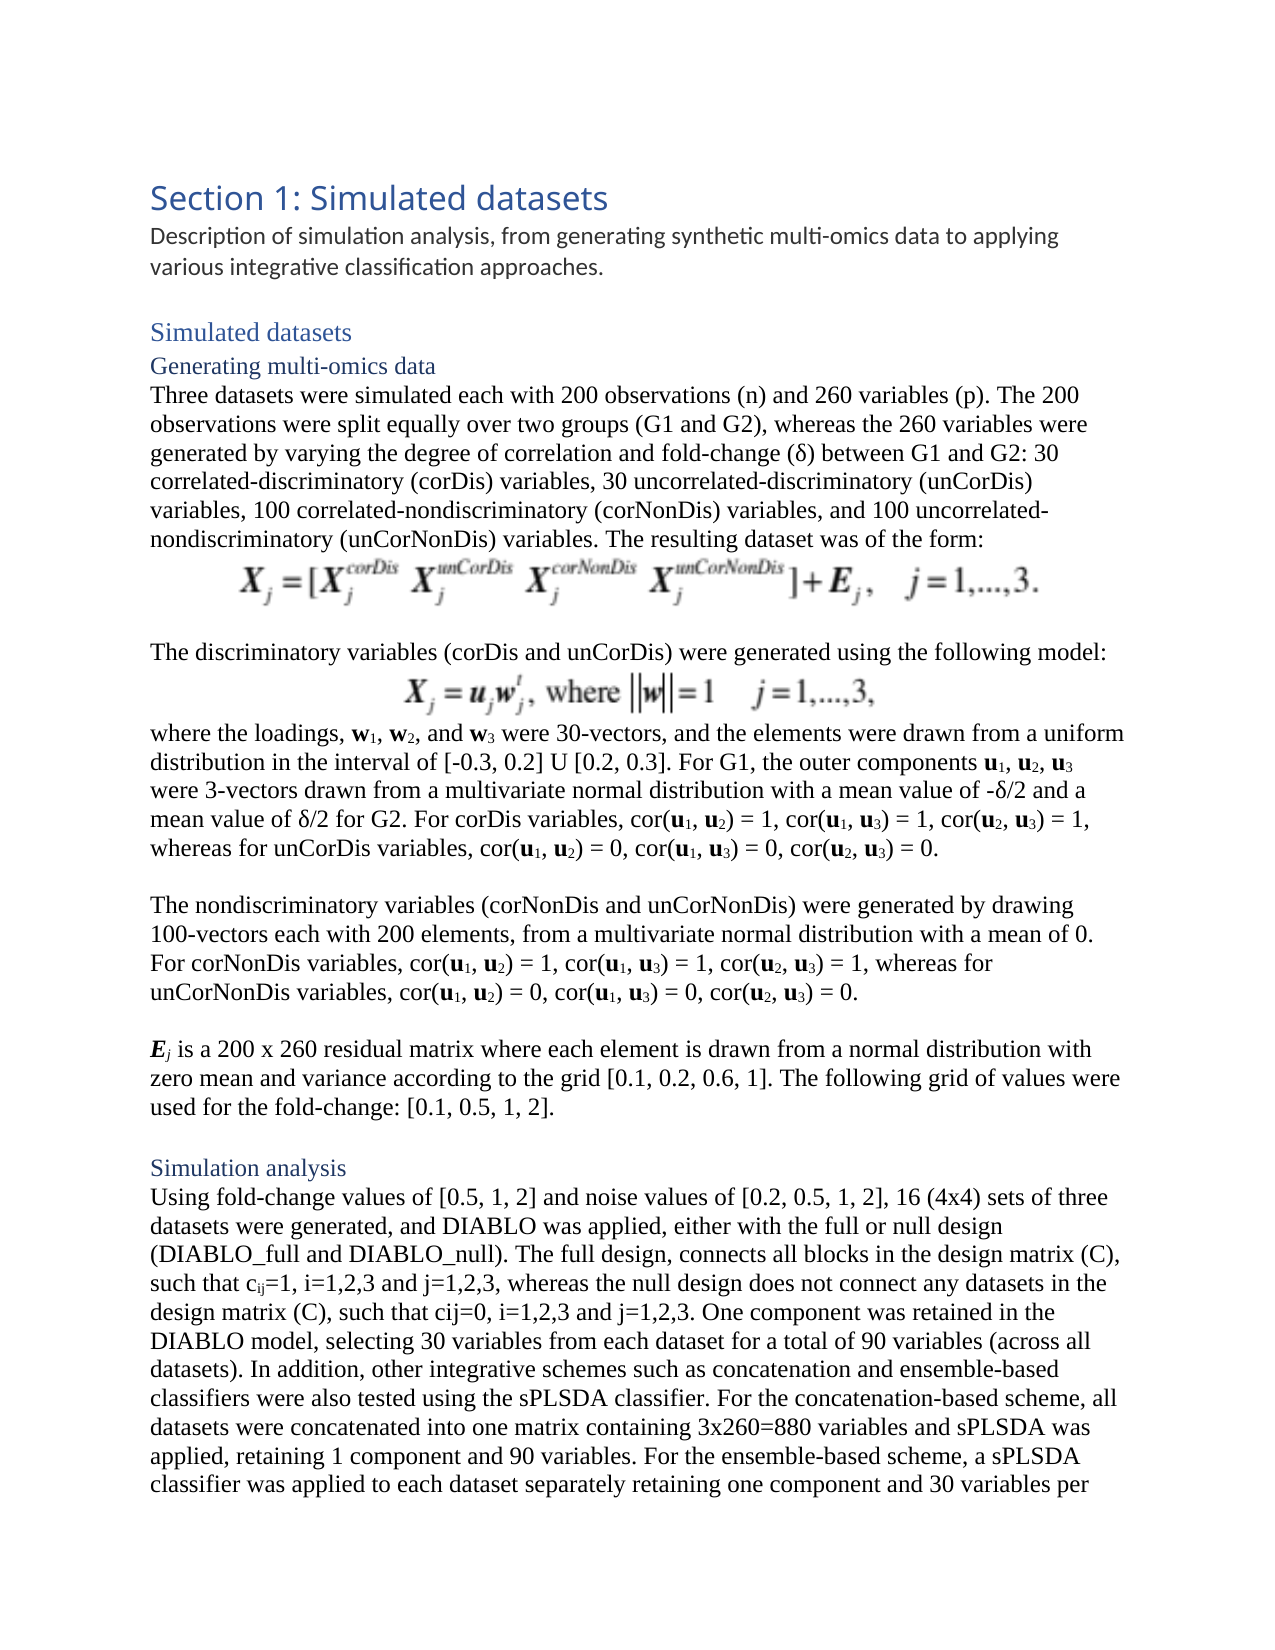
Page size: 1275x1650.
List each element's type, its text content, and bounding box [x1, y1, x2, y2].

subtitle Generating multi-omics data [150, 351, 1125, 380]
subtitle Section 1: Simulated datasets [150, 175, 1125, 220]
text Description of simulation analysis, from generating synthetic multi-omics data to applying various integrative classification approaches. [150, 220, 1125, 281]
text The discriminatory variables (corDis and unCorDis) were generated using the following model: [150, 637, 1125, 666]
text Ej is a 200 x 260 residual matrix where each element is drawn from a normal distribution with zero mean and variance according to the grid [0.1, 0.2, 0.6, 1]. The following grid of values were used for the fold-change: [0.1, 0.5, 1, 2]. [150, 1034, 1125, 1120]
text Three datasets were simulated each with 200 observations (n) and 260 variables (p). The 200 observations were split equally over two groups (G1 and G2), whereas the 260 variables were generated by varying the degree of correlation and fold-change (δ) between G1 and G2: 30 correlated-discriminatory (corDis) variables, 30 uncorrelated-discriminatory (unCorDis) variables, 100 correlated-nondiscriminatory (corNonDis) variables, and 100 uncorrelated-nondiscriminatory (unCorNonDis) variables. The resulting dataset was of the form: [150, 380, 1125, 553]
text The nondiscriminatory variables (corNonDis and unCorNonDis) were generated by drawing 100-vectors each with 200 elements, from a multivariate normal distribution with a mean of 0. For corNonDis variables, cor(u1, u2) = 1, cor(u1, u3) = 1, cor(u2, u3) = 1, whereas for unCorNonDis variables, cor(u1, u2) = 0, cor(u1, u3) = 0, cor(u2, u3) = 0. [150, 890, 1125, 1005]
subtitle Simulated datasets [150, 316, 1125, 347]
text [150, 1182, 1125, 1498]
text where the loadings, w1, w2, and w3 were 30-vectors, and the elements were drawn from a uniform distribution in the interval of [-0.3, 0.2] U [0.2, 0.3]. For G1, the outer components u1, u2, u3 were 3-vectors drawn from a multivariate normal distribution with a mean value of -δ/2 and a mean value of δ/2 for G2. For corDis variables, cor(u1, u2) = 1, cor(u1, u3) = 1, cor(u2, u3) = 1, whereas for unCorDis variables, cor(u1, u2) = 0, cor(u1, u3) = 0, cor(u2, u3) = 0. [150, 718, 1125, 862]
subtitle Simulation analysis [150, 1153, 1125, 1182]
